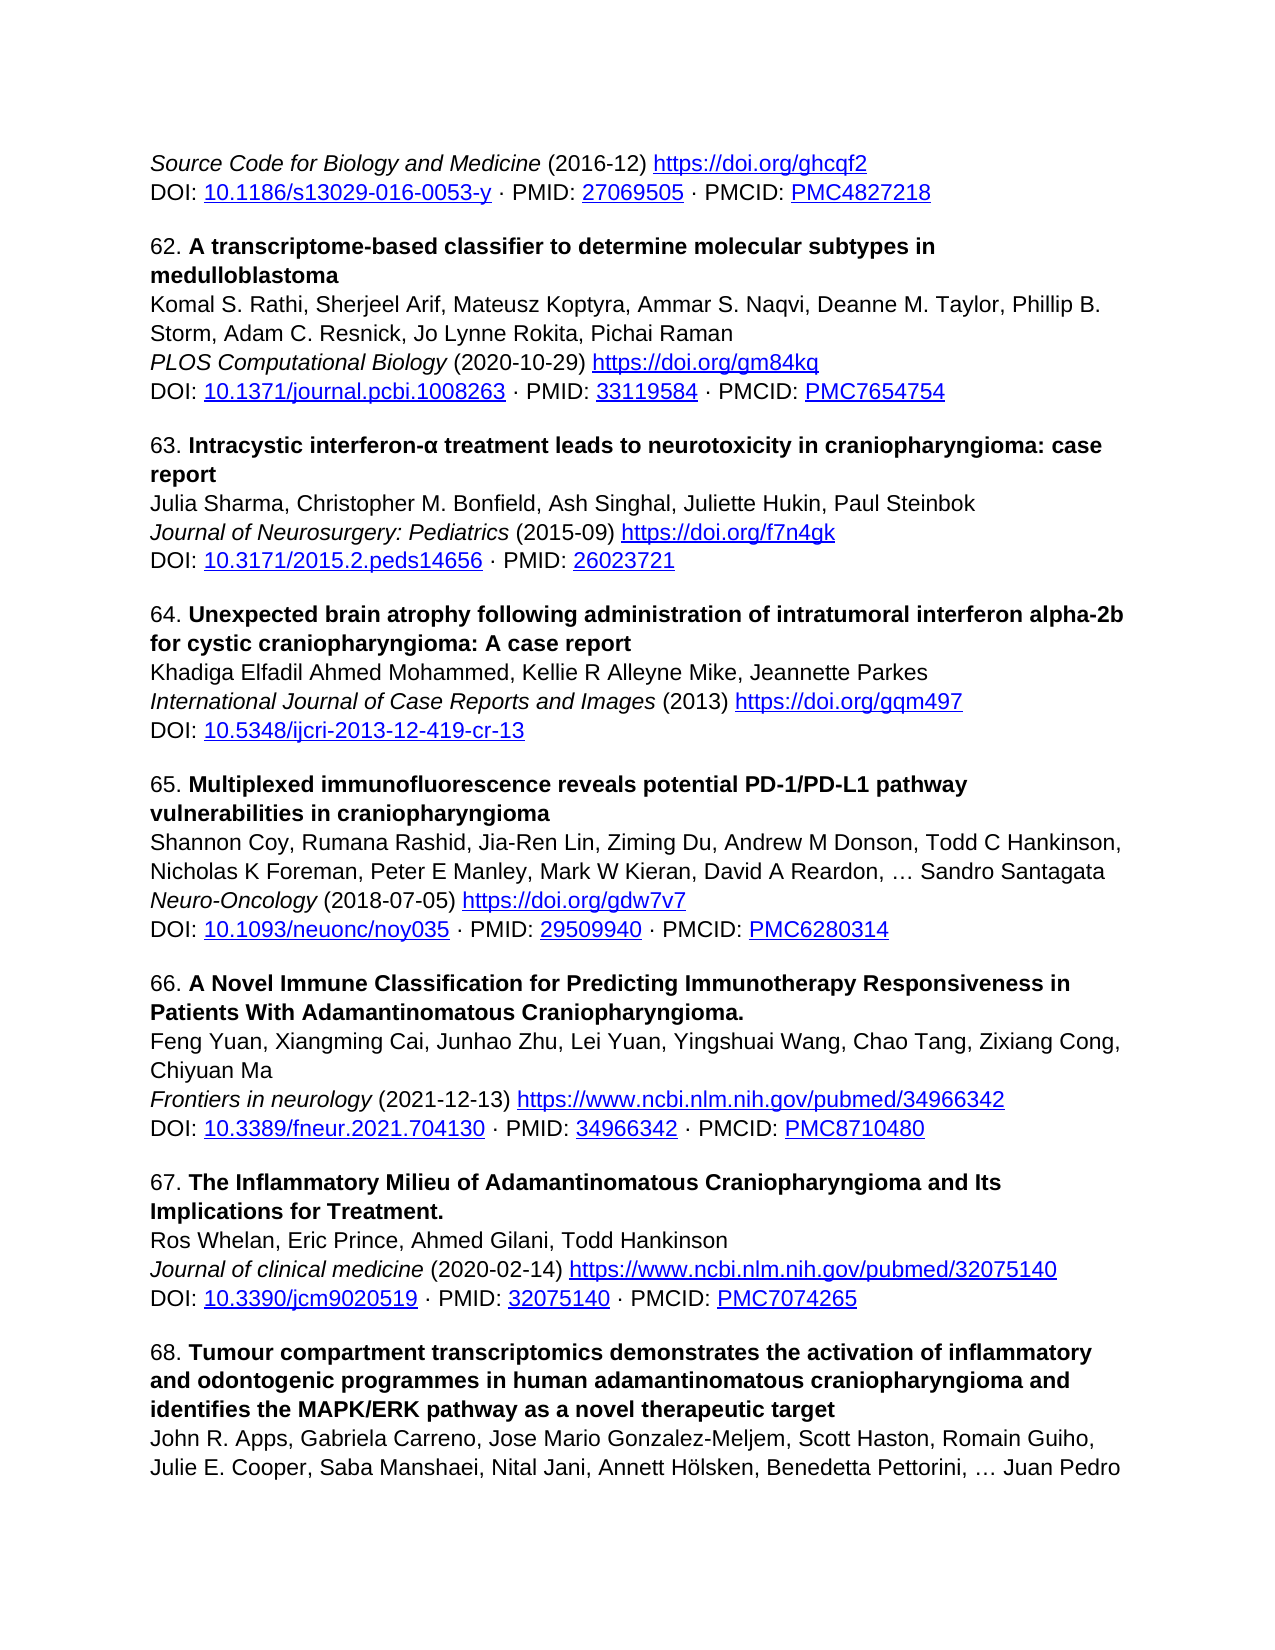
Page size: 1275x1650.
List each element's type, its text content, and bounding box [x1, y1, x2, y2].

text 67. The Inflammatory Milieu of Adamantinomatous Craniopharyngioma and Its Implications for Treatment. Ros Whelan, Eric Prince, Ahmed Gilani, Todd Hankinson Journal of clinical medicine (2020-02-14) https://www.ncbi.nlm.nih.gov/pubmed/32075140 DOI: 10.3390/jcm9020519 · PMID: 32075140 · PMCID: PMC7074265 [150, 1169, 1125, 1311]
text 65. Multiplexed immunofluorescence reveals potential PD-1/PD-L1 pathway vulnerabilities in craniopharyngioma Shannon Coy, Rumana Rashid, Jia-Ren Lin, Ziming Du, Andrew M Donson, Todd C Hankinson, Nicholas K Foreman, Peter E Manley, Mark W Kieran, David A Reardon, … Sandro Santagata Neuro-Oncology (2018-07-05) https://doi.org/gdw7v7 DOI: 10.1093/neuonc/noy035 · PMID: 29509940 · PMCID: PMC6280314 [150, 771, 1125, 942]
text 66. A Novel Immune Classification for Predicting Immunotherapy Responsiveness in Patients With Adamantinomatous Craniopharyngioma. Feng Yuan, Xiangming Cai, Junhao Zhu, Lei Yuan, Yingshuai Wang, Chao Tang, Zixiang Cong, Chiyuan Ma Frontiers in neurology (2021-12-13) https://www.ncbi.nlm.nih.gov/pubmed/34966342 DOI: 10.3389/fneur.2021.704130 · PMID: 34966342 · PMCID: PMC8710480 [150, 970, 1125, 1141]
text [150, 1338, 1125, 1481]
text 64. Unexpected brain atrophy following administration of intratumoral interferon alpha-2b for cystic craniopharyngioma: A case report Khadiga Elfadil Ahmed Mohammed, Kellie R Alleyne Mike, Jeannette Parkes International Journal of Case Reports and Images (2013) https://doi.org/gqm497 DOI: 10.5348/ijcri-2013-12-419-cr-13 [150, 601, 1125, 744]
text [150, 150, 1125, 205]
text 62. A transcriptome-based classifier to determine molecular subtypes in medulloblastoma Komal S. Rathi, Sherjeel Arif, Mateusz Koptyra, Ammar S. Naqvi, Deanne M. Taylor, Phillip B. Storm, Adam C. Resnick, Jo Lynne Rokita, Pichai Raman PLOS Computational Biology (2020-10-29) https://doi.org/gm84kq DOI: 10.1371/journal.pcbi.1008263 · PMID: 33119584 · PMCID: PMC7654754 [150, 233, 1125, 404]
text 63. Intracystic interferon-α treatment leads to neurotoxicity in craniopharyngioma: case report Julia Sharma, Christopher M. Bonfield, Ash Singhal, Juliette Hukin, Paul Steinbok Journal of Neurosurgery: Pediatrics (2015-09) https://doi.org/f7n4gk DOI: 10.3171/2015.2.peds14656 · PMID: 26023721 [150, 432, 1125, 574]
